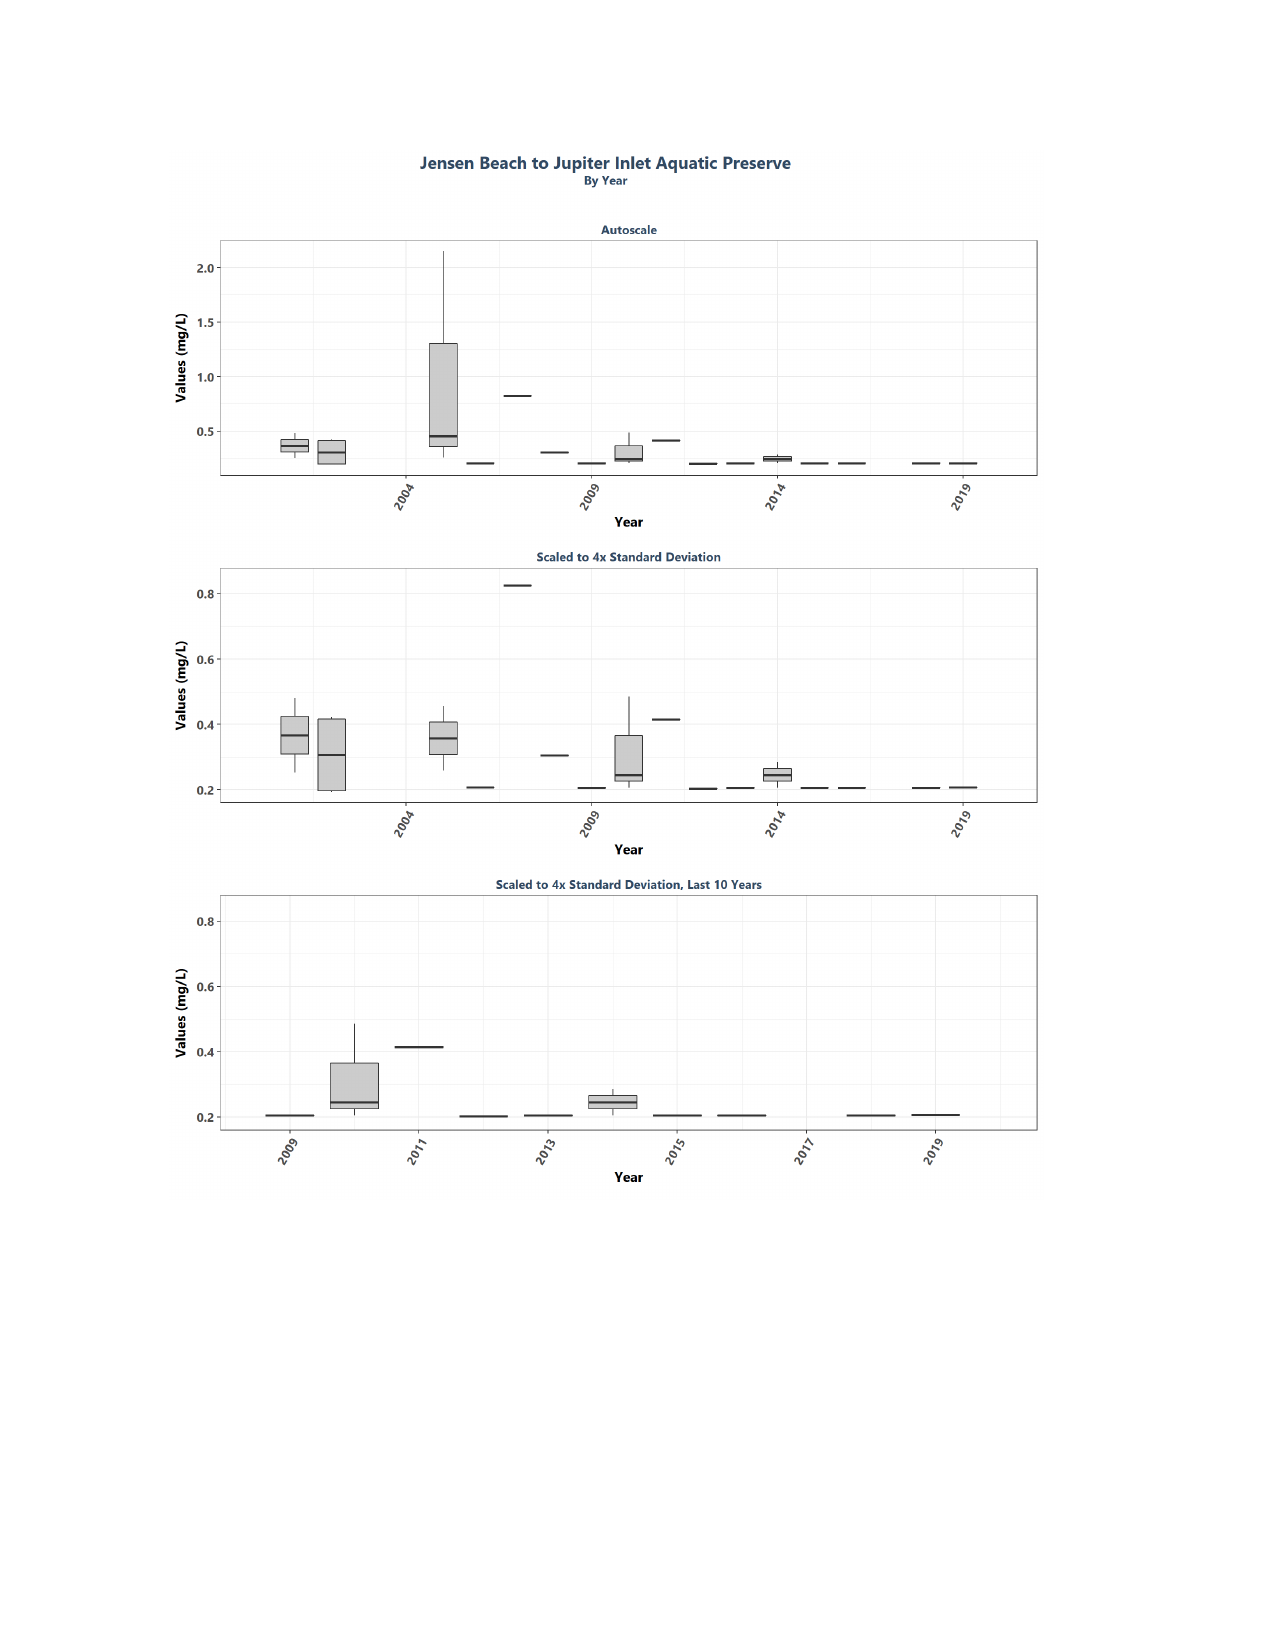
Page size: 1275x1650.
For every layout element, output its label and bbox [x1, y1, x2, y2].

picture [168, 150, 1044, 1200]
